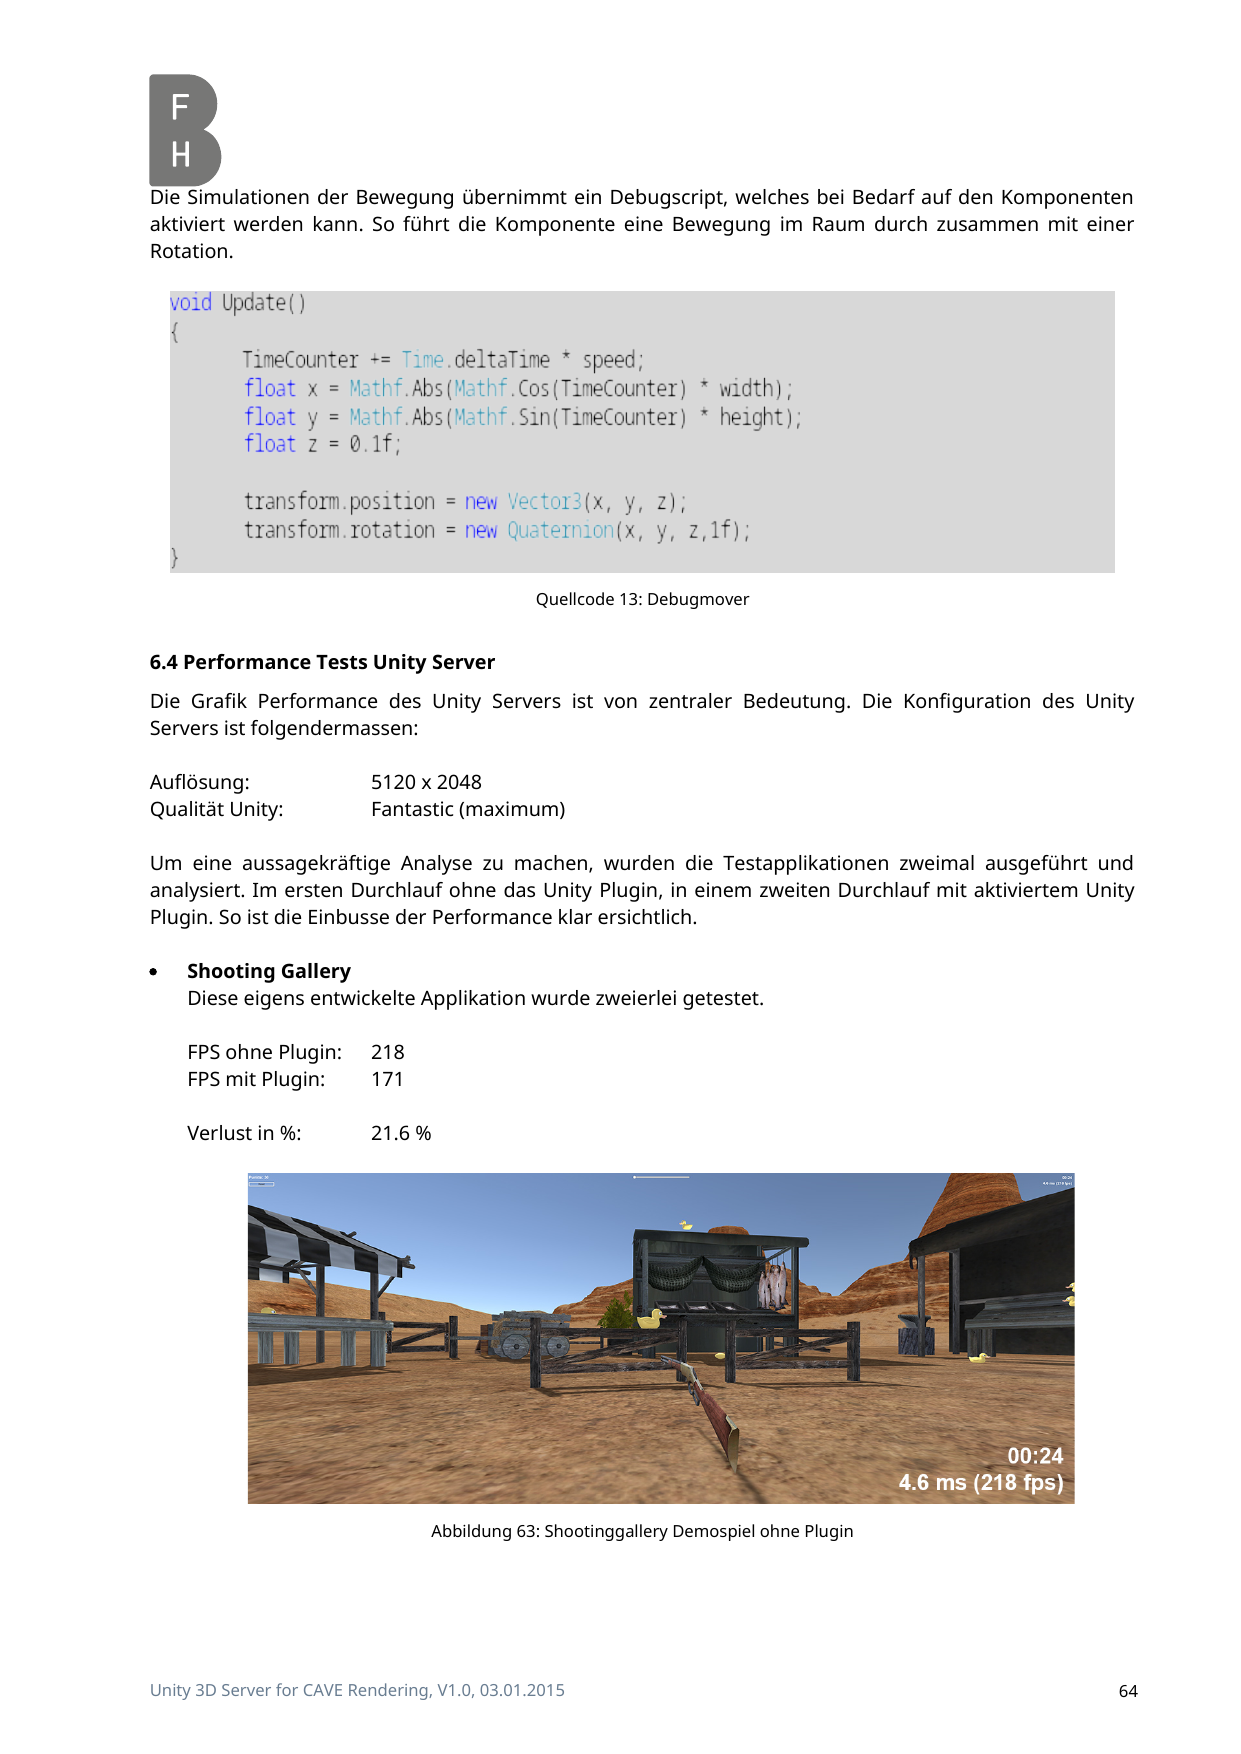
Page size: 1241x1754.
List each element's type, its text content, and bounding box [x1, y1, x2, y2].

list Diese eigens entwickelte Applikation wurde zweierlei getestet. [187, 984, 1136, 1011]
text Die Grafik Performance des Unity Servers ist von zentraler Bedeutung. Die Konfiguration des Unity Servers ist folgendermassen: [149, 688, 1136, 742]
list FPS mit Plugin: 171 [187, 1065, 1136, 1092]
text Auflösung: 5120 x 2048 [149, 769, 1136, 796]
text Um eine aussagekräftige Analyse zu machen, wurden die Testapplikationen zweimal ausgeführt und analysiert. Im ersten Durchlauf ohne das Unity Plugin, in einem zweiten Durchlauf mit aktiviertem Unity Plugin. So ist die Einbusse der Performance klar ersichtlich. [149, 849, 1136, 931]
list Shooting Gallery [149, 957, 1136, 984]
text Qualität Unity: Fantastic (maximum) [149, 796, 1136, 823]
text Die Simulationen der Bewegung übernimmt ein Debugscript, welches bei Bedarf auf den Komponenten aktiviert werden kann. So führt die Komponente eine Bewegung im Raum durch zusammen mit einer Rotation. [149, 183, 1136, 264]
list Verlust in %: 21.6 % [187, 1119, 1136, 1146]
list FPS ohne Plugin: 218 [187, 1038, 1136, 1065]
picture [247, 1173, 1075, 1504]
subtitle Performance Tests Unity Server [149, 648, 1136, 675]
